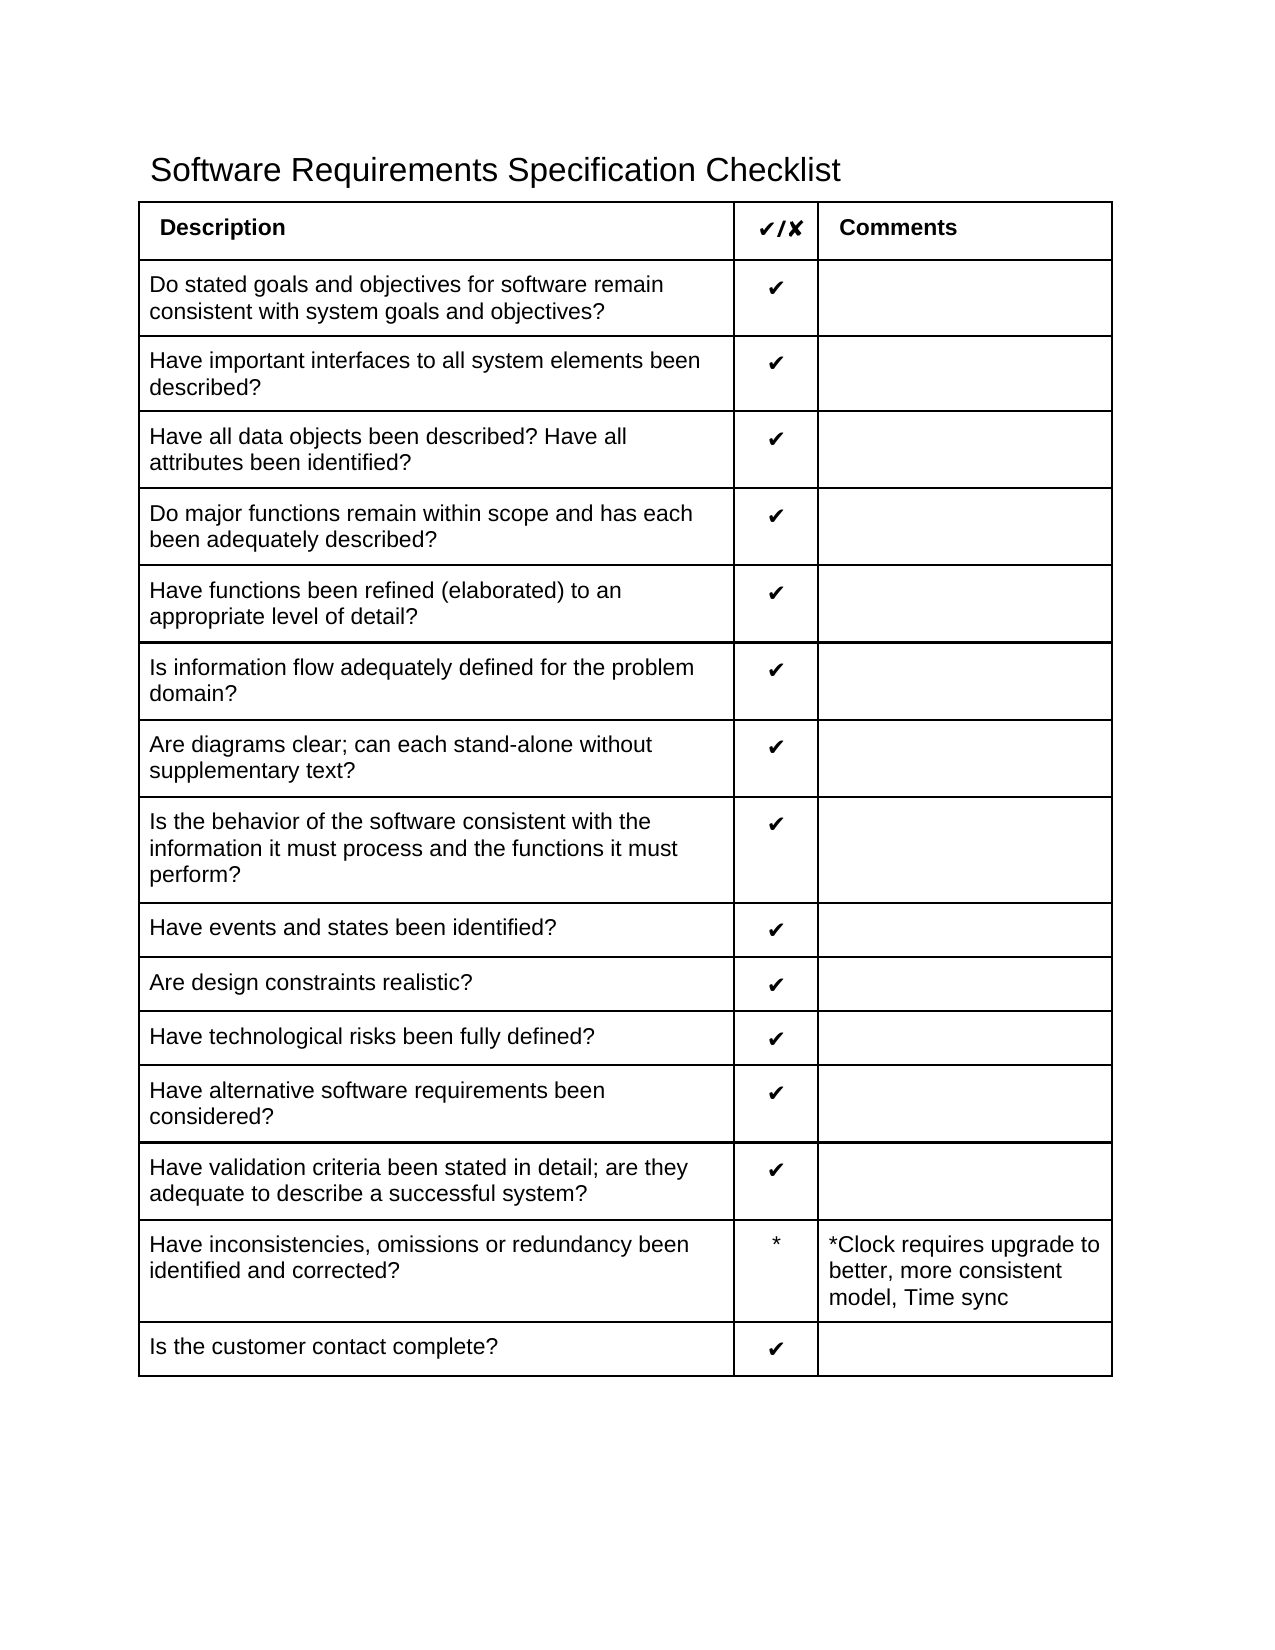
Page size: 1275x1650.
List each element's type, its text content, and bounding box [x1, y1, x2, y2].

table_cell Is the behavior of the software consistent with the information it must process and the functions it must perform? [140, 798, 733, 902]
table_cell [819, 958, 1111, 1010]
table_cell ✔ [735, 489, 817, 564]
table_cell Have functions been refined (elaborated) to an appropriate level of detail? [140, 566, 733, 641]
table_cell ✔ [735, 644, 817, 718]
table_cell Have inconsistencies, omissions or redundancy been identified and corrected? [140, 1221, 733, 1321]
subtitle Software Requirements Specification Checklist [150, 150, 1125, 188]
table_cell Is the customer contact complete? [140, 1323, 733, 1375]
table_cell Are diagrams clear; can each stand-alone without supplementary text? [140, 721, 733, 796]
table_cell Have all data objects been described? Have all attributes been identified? [140, 412, 733, 487]
table_cell ✔ [735, 1323, 817, 1375]
table_cell [819, 1323, 1111, 1375]
table_cell ✔ [735, 798, 817, 902]
table_cell ✔ [735, 337, 817, 410]
table_cell Do major functions remain within scope and has each been adequately described? [140, 489, 733, 564]
table_cell [819, 721, 1111, 796]
table_cell [819, 412, 1111, 487]
table_cell Do stated goals and objectives for software remain consistent with system goals and objectives? [140, 261, 733, 334]
table_cell [819, 798, 1111, 902]
table_cell ✔ [735, 1012, 817, 1064]
table_cell [819, 1066, 1111, 1141]
table_header ✔/✘ [735, 203, 817, 259]
table_cell * [735, 1221, 817, 1321]
table_cell ✔ [735, 566, 817, 641]
table_cell [819, 337, 1111, 410]
table_header Description [140, 203, 733, 259]
table_cell ✔ [735, 1144, 817, 1218]
table_cell [819, 644, 1111, 718]
table_cell Have alternative software requirements been considered? [140, 1066, 733, 1141]
table_cell [819, 566, 1111, 641]
table_cell Are design constraints realistic? [140, 958, 733, 1010]
table_cell Is information flow adequately defined for the problem domain? [140, 644, 733, 718]
table_cell [819, 904, 1111, 956]
table_cell [819, 261, 1111, 334]
table_cell [819, 489, 1111, 564]
table_cell [819, 1012, 1111, 1064]
table_cell Have events and states been identified? [140, 904, 733, 956]
table_cell ✔ [735, 721, 817, 796]
table_cell Have validation criteria been stated in detail; are they adequate to describe a successful system? [140, 1144, 733, 1218]
table_cell [819, 1144, 1111, 1218]
table_cell ✔ [735, 904, 817, 956]
table_cell *Clock requires upgrade to better, more consistent model, Time sync [819, 1221, 1111, 1321]
table_header Comments [819, 203, 1111, 259]
table_cell ✔ [735, 261, 817, 334]
table_cell ✔ [735, 412, 817, 487]
table_cell Have technological risks been fully defined? [140, 1012, 733, 1064]
table_cell ✔ [735, 958, 817, 1010]
table_cell Have important interfaces to all system elements been described? [140, 337, 733, 410]
table_cell ✔ [735, 1066, 817, 1141]
